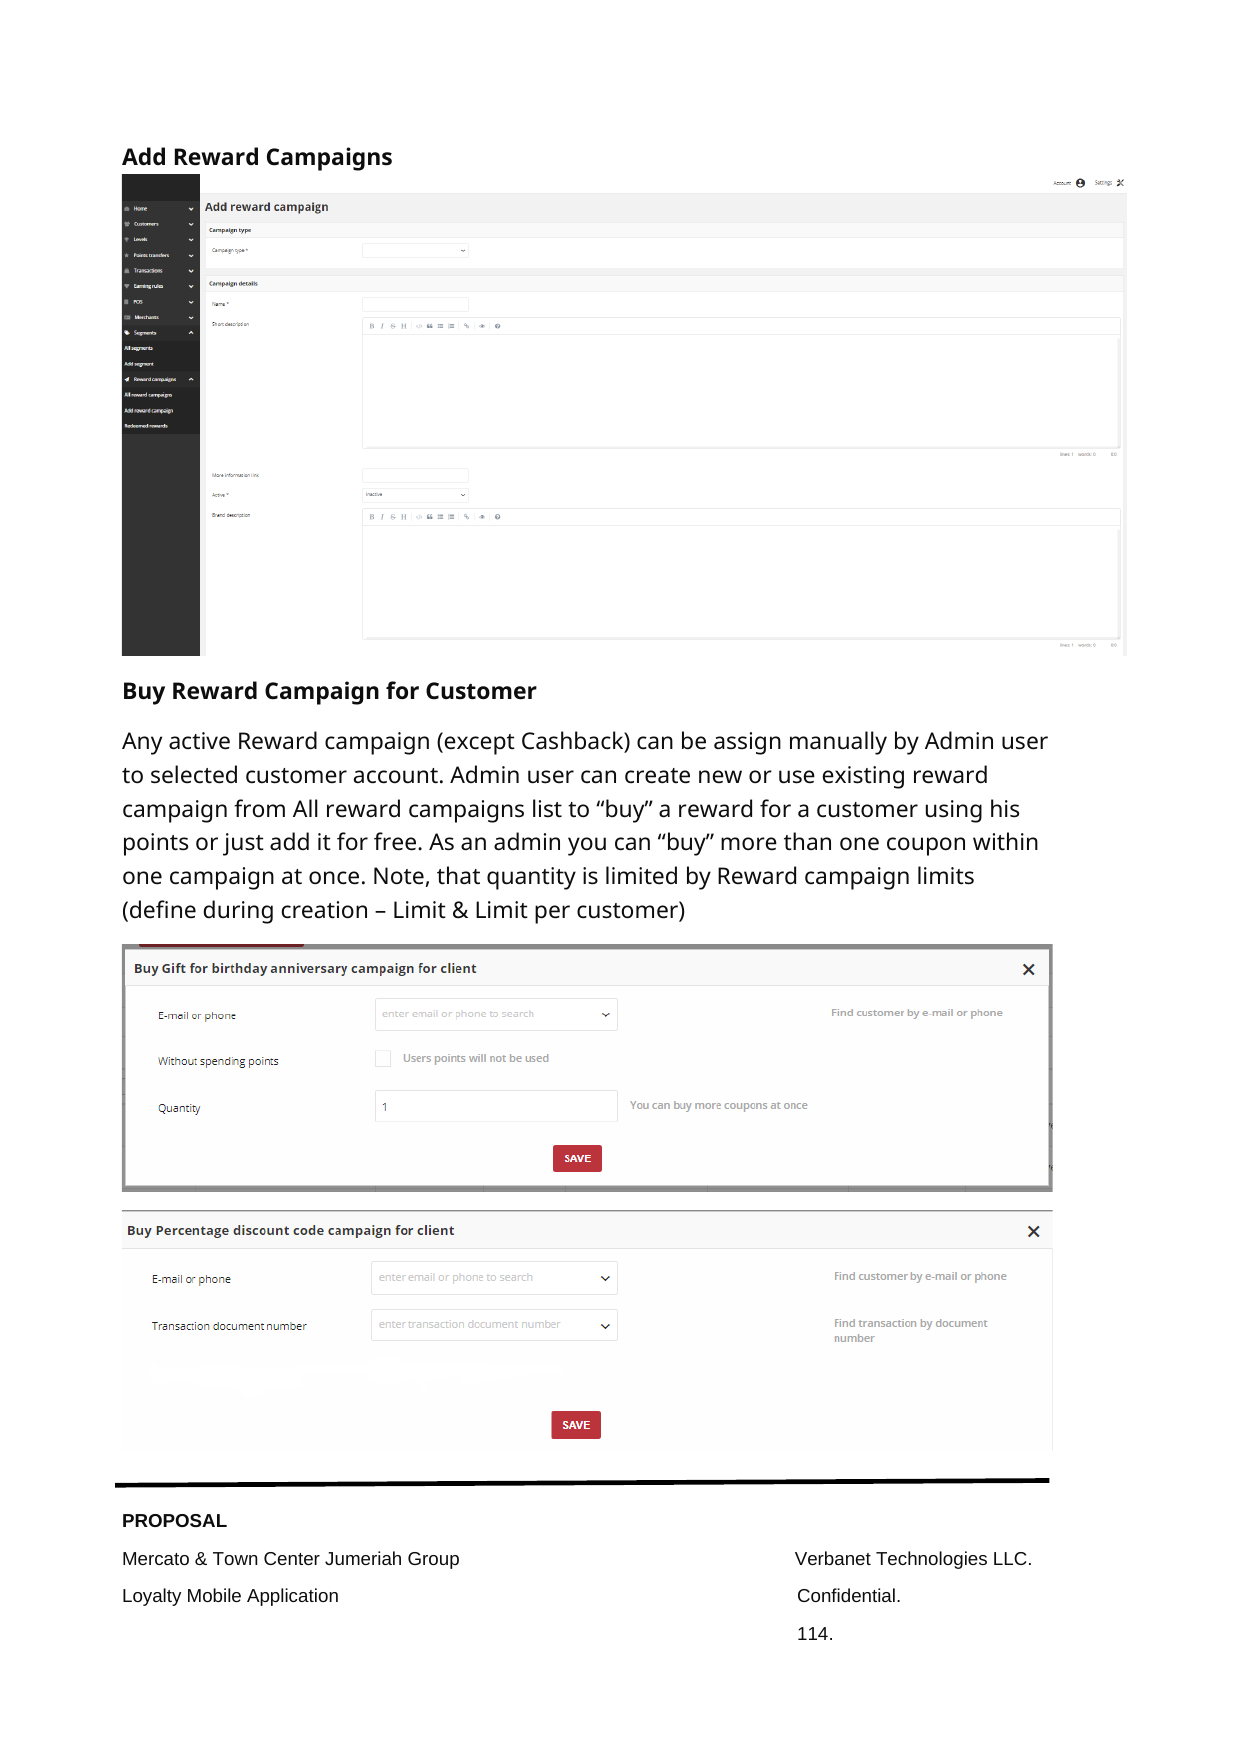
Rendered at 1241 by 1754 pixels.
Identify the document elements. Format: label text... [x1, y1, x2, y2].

picture [121, 174, 1127, 656]
text Add Reward Campaigns [122, 141, 1053, 174]
text Any active Reward campaign (except Cashback) can be assign manually by Admin user to selected customer account. Admin user can create new or use existing reward campaign from All reward campaigns list to “buy” a reward for a customer using his points or just add it for free. As an admin you can “buy” more than one coupon within one campaign at once. Note, that quantity is limited by Reward campaign limits (define during creation – Limit & Limit per customer) [122, 725, 1053, 925]
text Buy Reward Campaign for Customer [122, 675, 1053, 706]
picture [121, 1210, 1053, 1451]
picture [121, 944, 1053, 1192]
